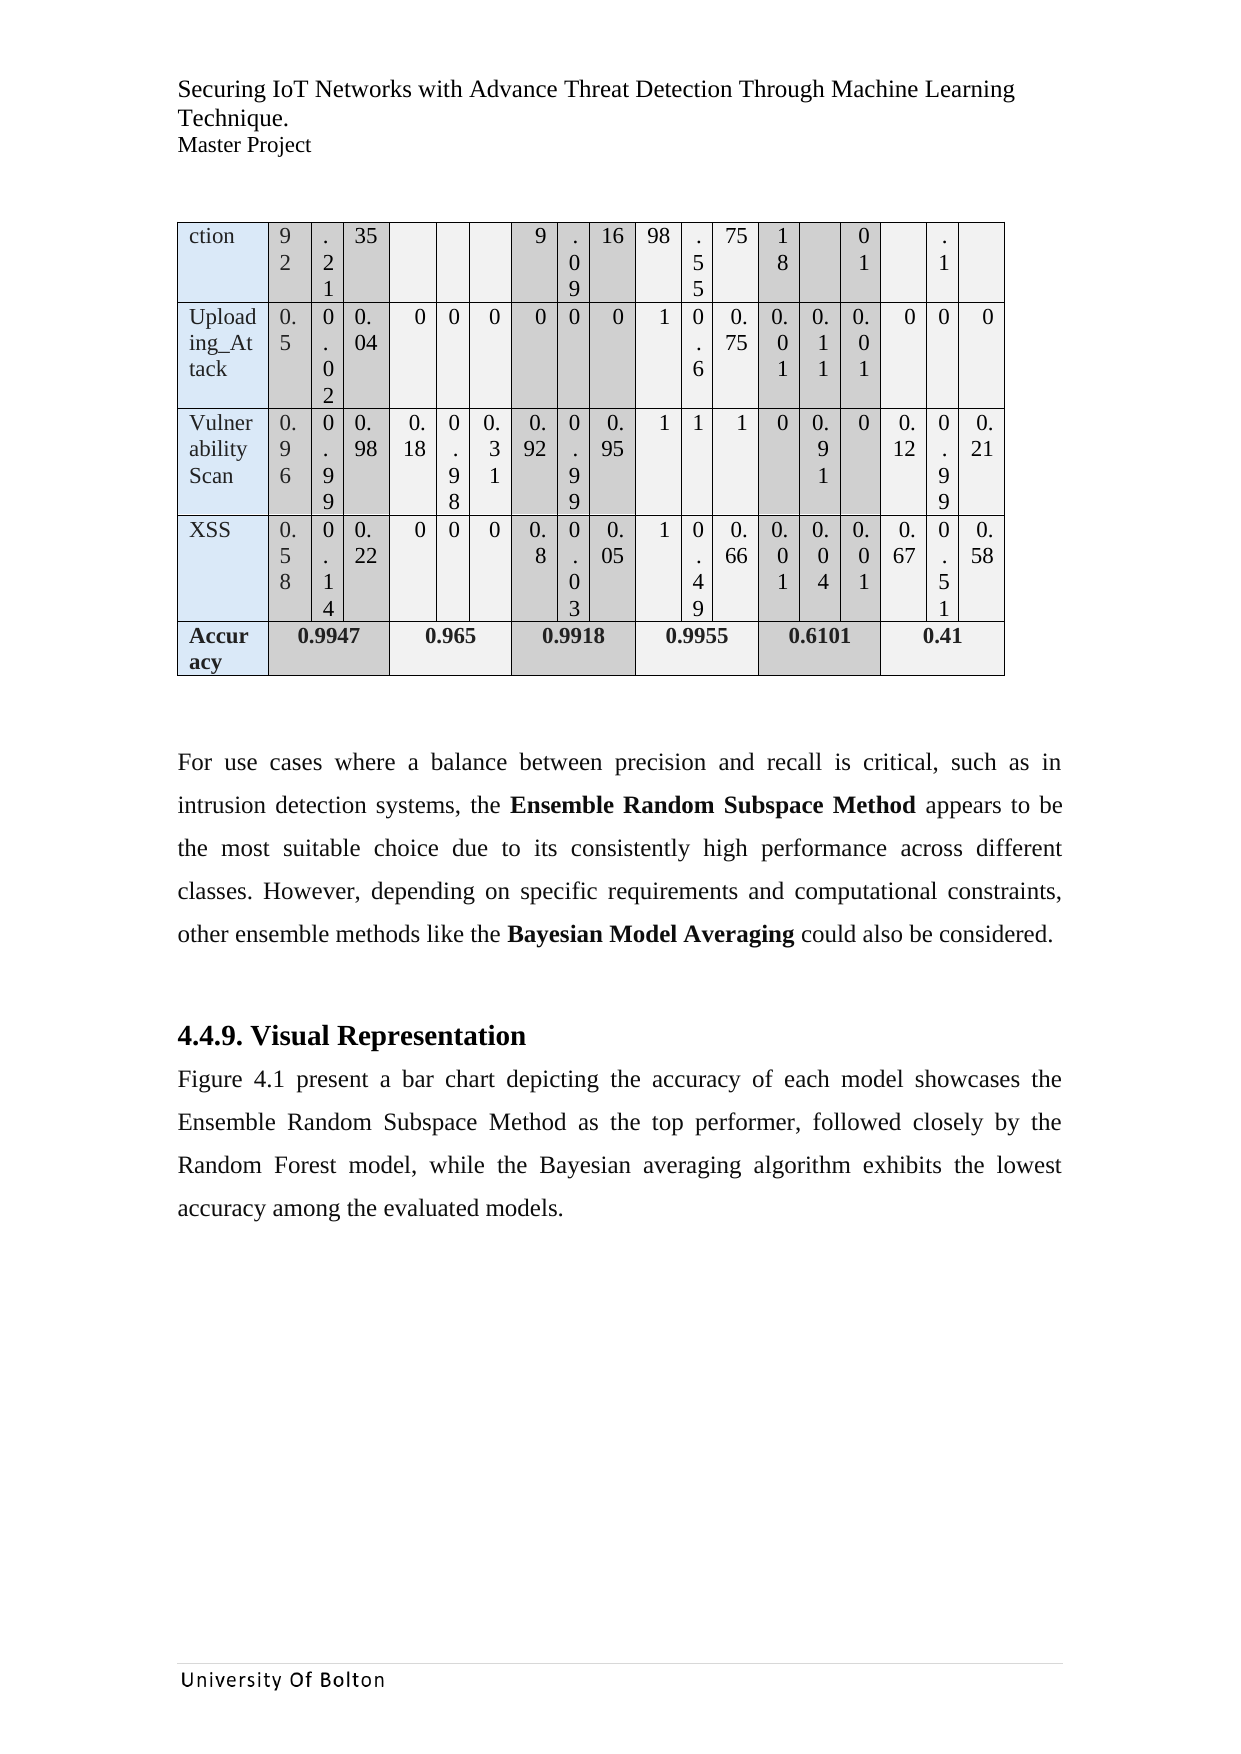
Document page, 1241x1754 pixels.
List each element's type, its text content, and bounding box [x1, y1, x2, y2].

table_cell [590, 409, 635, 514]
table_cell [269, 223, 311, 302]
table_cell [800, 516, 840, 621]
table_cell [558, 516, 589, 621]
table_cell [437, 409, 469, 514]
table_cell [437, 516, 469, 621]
text For use cases where a balance between precision and recall is critical, such as in intrusion detection systems, the Ensemble Random Subspace Method appears to be the most suitable choice due to its consistently high performance across different classes. However, depending on specific requirements and computational constraints, other ensemble methods like the Bayesian Model Averaging could also be considered. [177, 747, 1063, 948]
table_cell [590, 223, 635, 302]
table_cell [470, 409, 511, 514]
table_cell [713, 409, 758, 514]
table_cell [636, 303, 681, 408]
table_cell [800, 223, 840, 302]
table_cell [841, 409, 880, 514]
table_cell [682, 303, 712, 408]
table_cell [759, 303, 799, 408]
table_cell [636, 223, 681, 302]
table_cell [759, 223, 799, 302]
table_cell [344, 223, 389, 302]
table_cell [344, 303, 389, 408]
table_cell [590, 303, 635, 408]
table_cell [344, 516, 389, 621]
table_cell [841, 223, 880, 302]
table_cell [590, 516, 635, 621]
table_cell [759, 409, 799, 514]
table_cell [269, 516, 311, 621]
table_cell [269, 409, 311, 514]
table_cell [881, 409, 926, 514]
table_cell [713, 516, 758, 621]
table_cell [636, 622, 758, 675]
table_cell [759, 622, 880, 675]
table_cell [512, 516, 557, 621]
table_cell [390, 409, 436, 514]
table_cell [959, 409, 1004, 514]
table_cell SqlInjection [178, 223, 268, 302]
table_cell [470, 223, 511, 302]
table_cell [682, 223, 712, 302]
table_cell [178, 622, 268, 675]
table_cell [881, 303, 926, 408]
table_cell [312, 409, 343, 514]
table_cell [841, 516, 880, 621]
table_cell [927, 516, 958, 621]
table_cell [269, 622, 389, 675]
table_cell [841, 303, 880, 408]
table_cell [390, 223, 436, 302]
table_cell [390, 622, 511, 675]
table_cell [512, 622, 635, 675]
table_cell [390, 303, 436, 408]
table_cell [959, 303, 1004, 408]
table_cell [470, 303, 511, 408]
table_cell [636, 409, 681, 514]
subtitle 4.4.9. Visual Representation [177, 1018, 1063, 1051]
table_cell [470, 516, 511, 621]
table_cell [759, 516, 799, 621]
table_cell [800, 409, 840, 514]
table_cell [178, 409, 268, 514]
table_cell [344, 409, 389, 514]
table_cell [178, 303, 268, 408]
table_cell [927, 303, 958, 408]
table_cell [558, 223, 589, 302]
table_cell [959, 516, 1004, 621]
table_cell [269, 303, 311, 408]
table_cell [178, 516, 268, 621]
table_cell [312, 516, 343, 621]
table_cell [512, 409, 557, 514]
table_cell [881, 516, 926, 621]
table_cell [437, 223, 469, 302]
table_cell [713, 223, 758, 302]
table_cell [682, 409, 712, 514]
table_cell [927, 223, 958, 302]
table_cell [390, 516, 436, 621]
picture [177, 1665, 387, 1691]
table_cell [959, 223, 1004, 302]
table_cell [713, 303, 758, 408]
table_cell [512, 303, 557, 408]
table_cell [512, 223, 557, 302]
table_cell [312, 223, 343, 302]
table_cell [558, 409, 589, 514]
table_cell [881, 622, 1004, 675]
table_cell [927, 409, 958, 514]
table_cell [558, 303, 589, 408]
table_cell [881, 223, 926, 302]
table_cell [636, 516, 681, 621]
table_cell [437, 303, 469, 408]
text Figure 4.1 present a bar chart depicting the accuracy of each model showcases the Ensemble Random Subspace Method as the top performer, followed closely by the Random Forest model, while the Bayesian averaging algorithm exhibits the lowest accuracy among the evaluated models. [177, 1064, 1063, 1222]
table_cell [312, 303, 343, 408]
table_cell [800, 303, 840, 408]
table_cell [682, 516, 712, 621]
